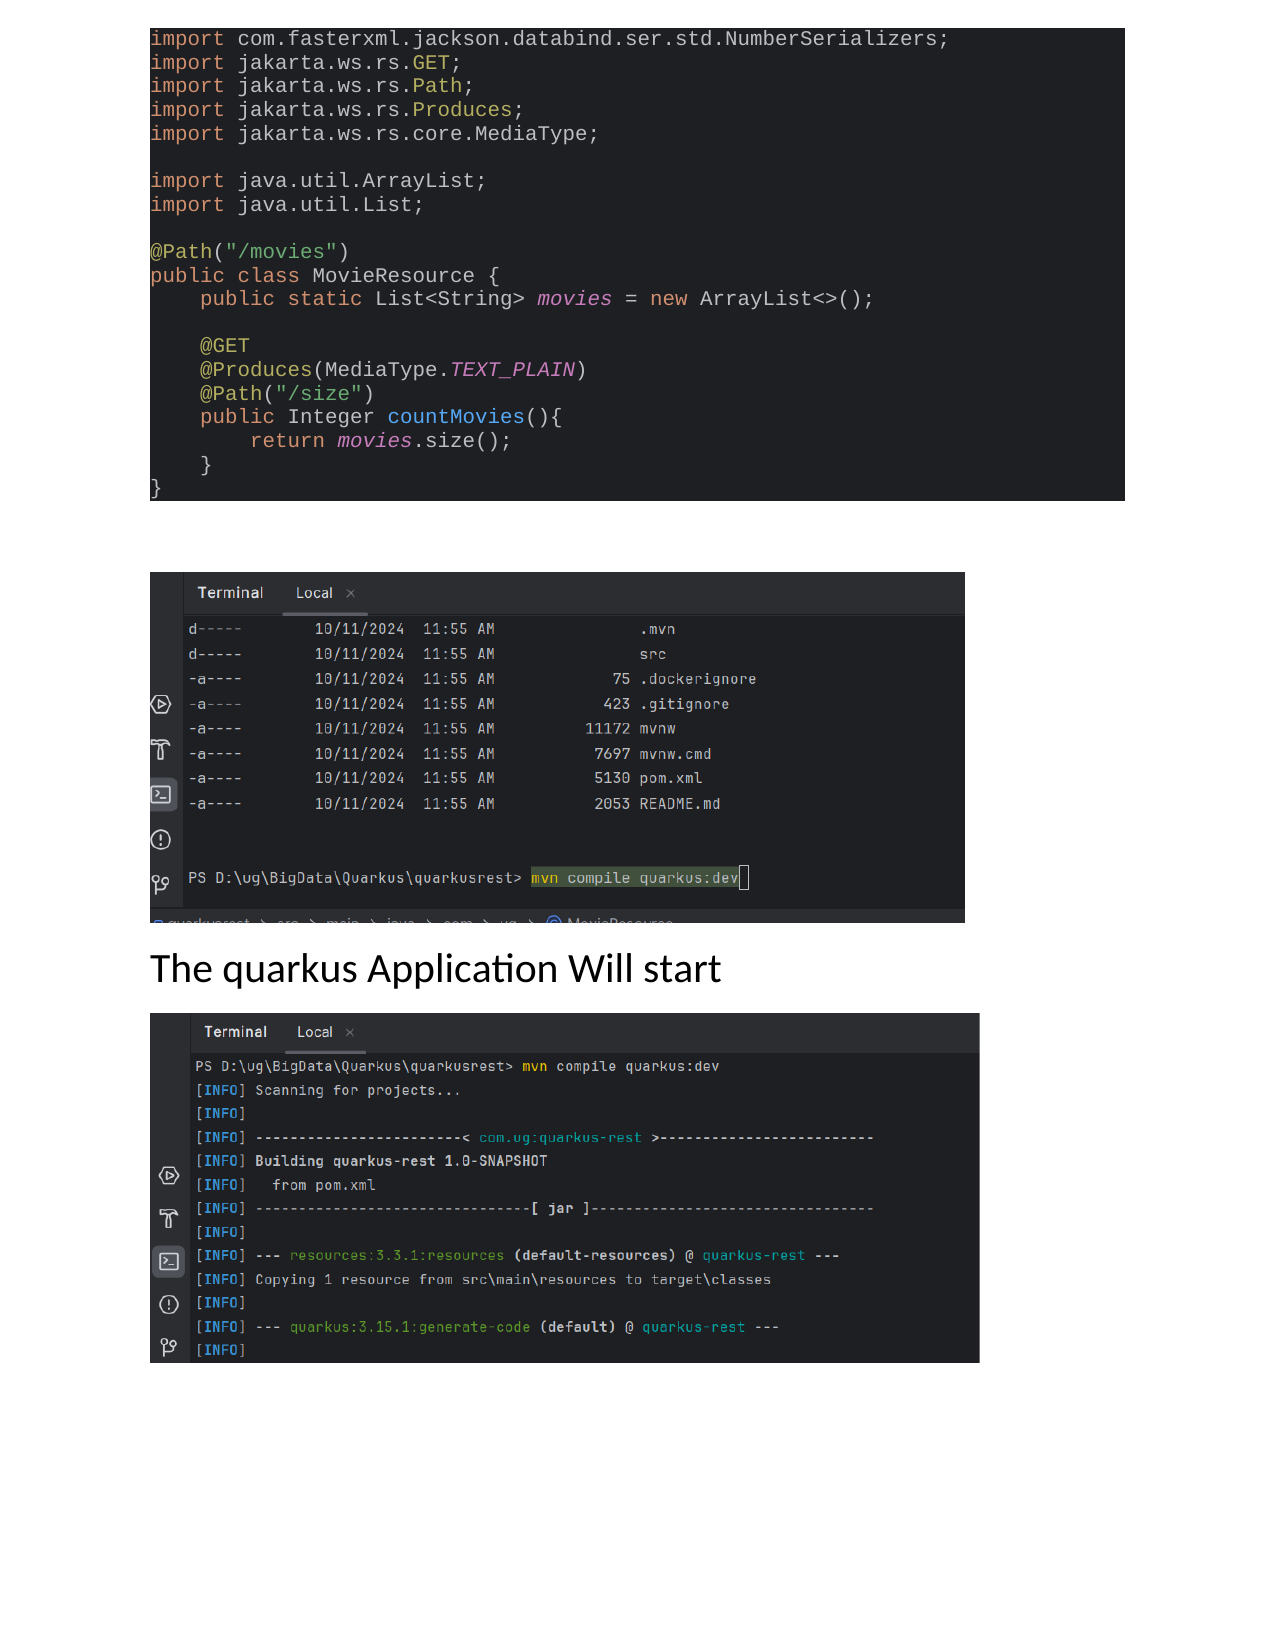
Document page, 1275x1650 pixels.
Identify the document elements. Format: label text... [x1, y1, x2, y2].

picture [150, 1013, 980, 1363]
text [150, 28, 1125, 501]
picture [150, 572, 965, 923]
text The quarkus Application Will start [150, 942, 1125, 992]
